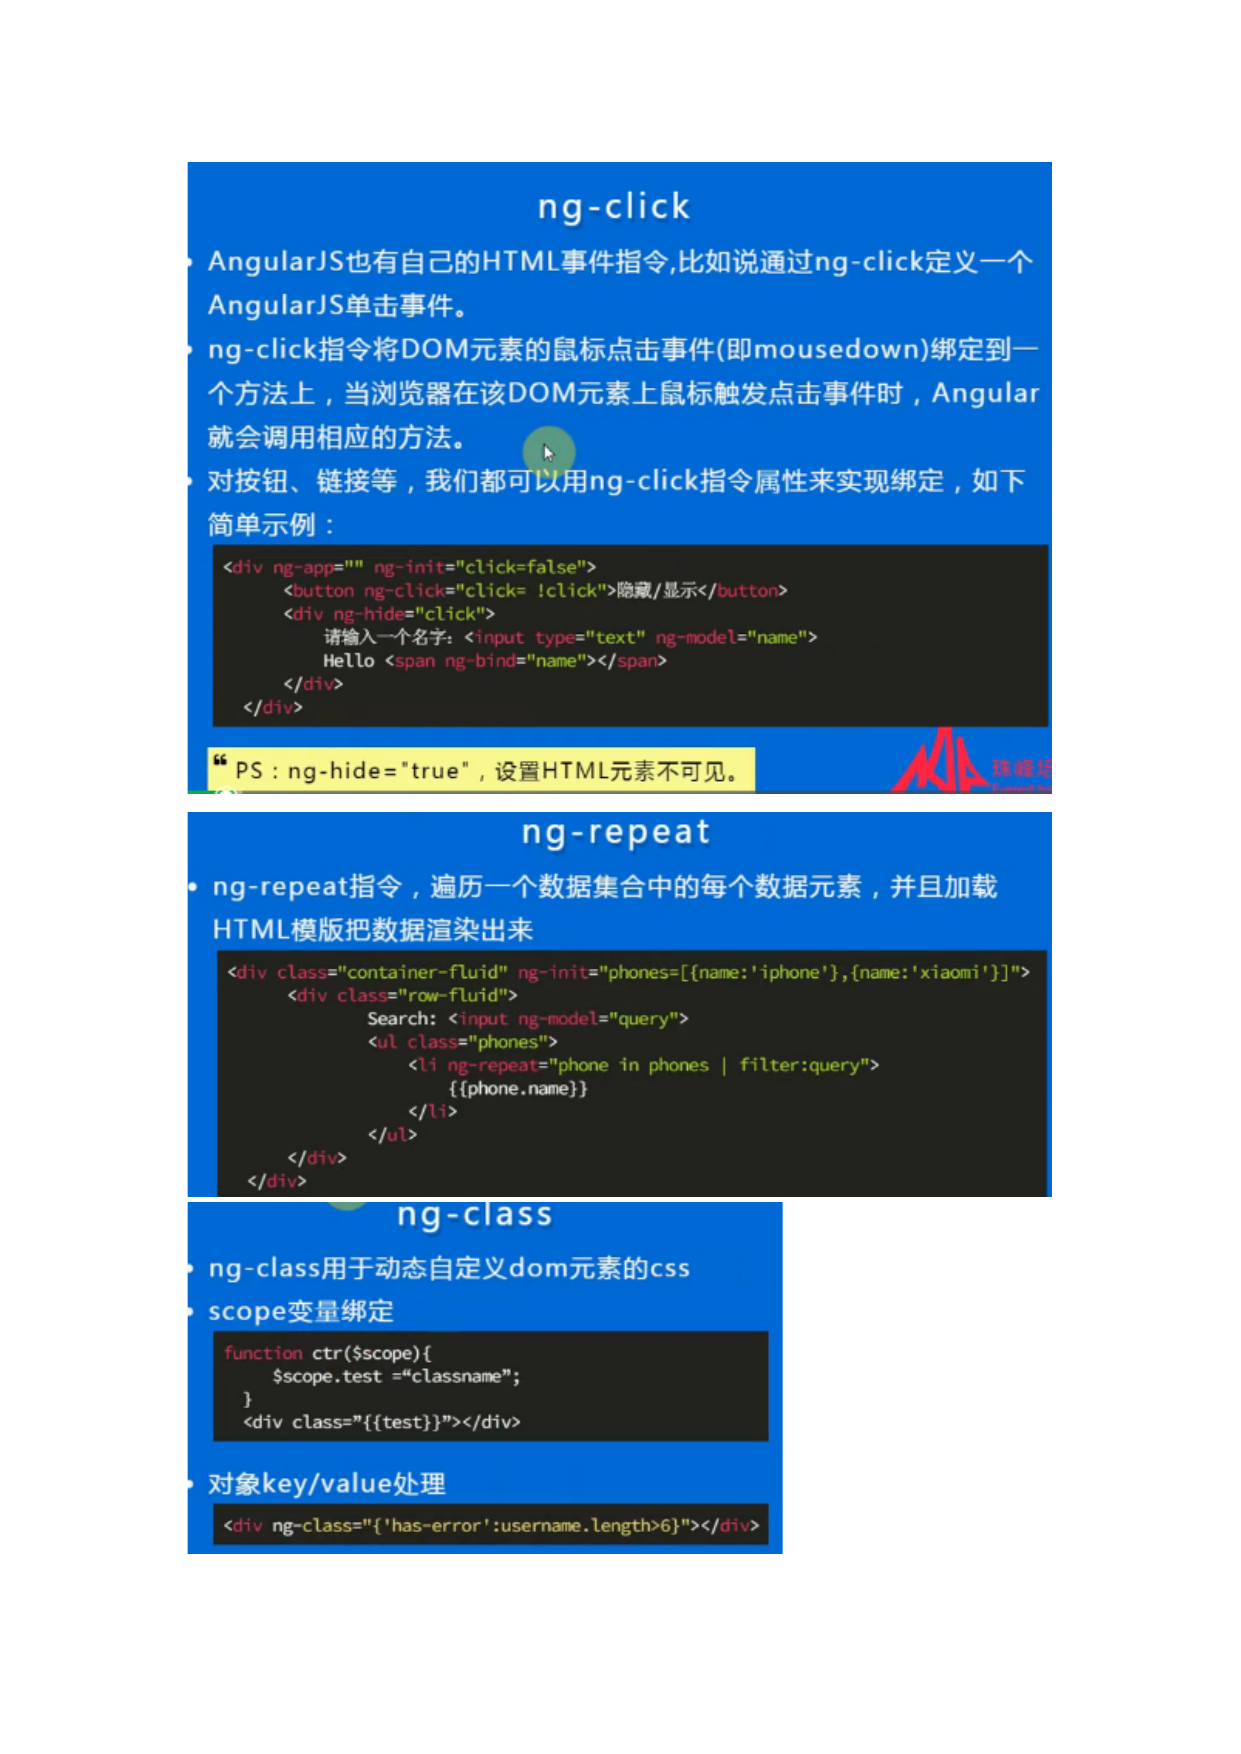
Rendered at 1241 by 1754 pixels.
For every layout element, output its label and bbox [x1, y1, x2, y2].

picture [187, 162, 1052, 794]
picture [187, 812, 1052, 1197]
picture [187, 1202, 783, 1554]
